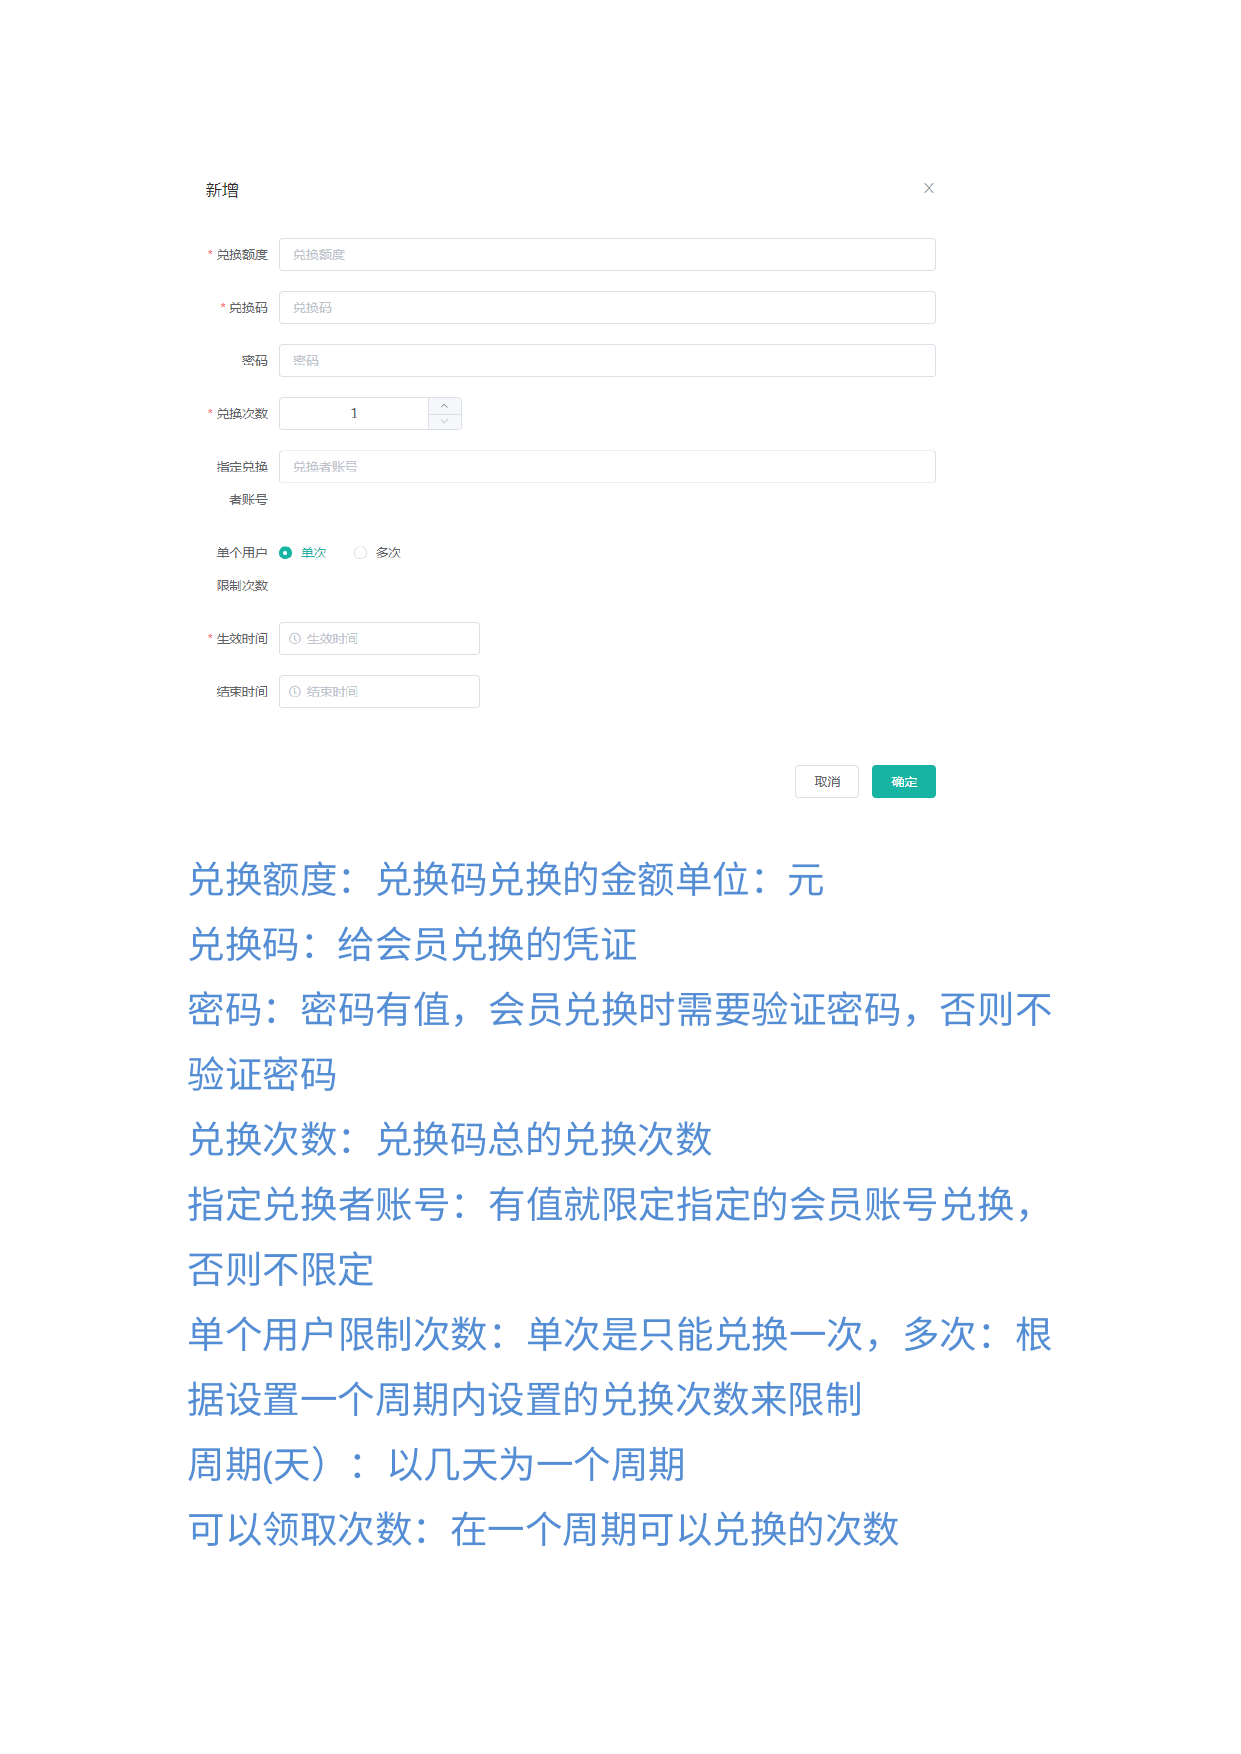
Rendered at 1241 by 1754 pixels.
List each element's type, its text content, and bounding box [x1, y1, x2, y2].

text 兑换次数：兑换码总的兑换次数 [187, 1104, 1053, 1169]
text 兑换码：给会员兑换的凭证 [187, 909, 1053, 974]
text 指定兑换者账号：有值就限定指定的会员账号兑换，否则不限定 [187, 1169, 1053, 1299]
text 周期(天）：以几天为一个周期 [187, 1429, 1053, 1494]
text 密码：密码有值，会员兑换时需要验证密码，否则不验证密码 [187, 974, 1053, 1104]
text 单个用户限制次数：单次是只能兑换一次，多次：根据设置一个周期内设置的兑换次数来限制 [187, 1299, 1053, 1429]
picture [187, 162, 952, 814]
text 可以领取次数：在一个周期可以兑换的次数 [187, 1494, 1053, 1559]
text 兑换额度：兑换码兑换的金额单位：元 [187, 844, 1053, 909]
